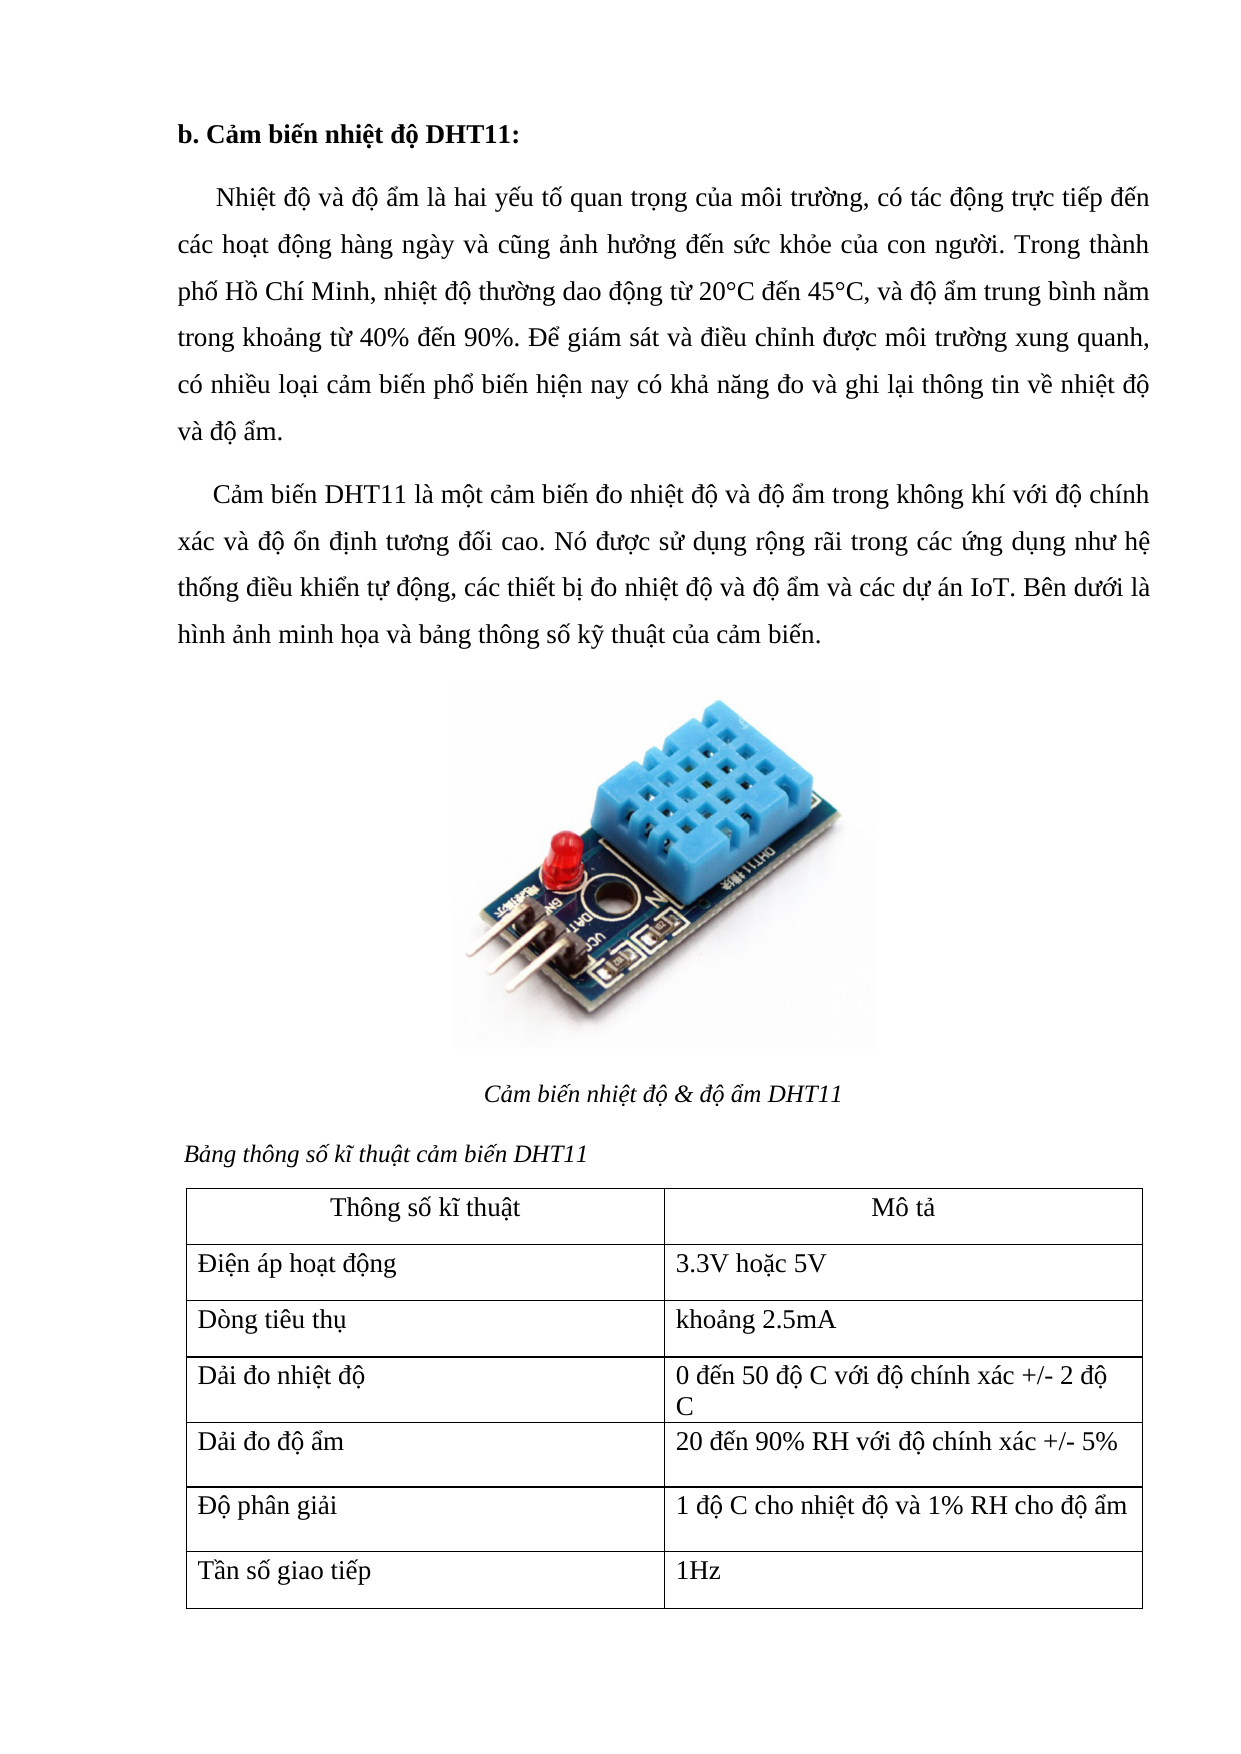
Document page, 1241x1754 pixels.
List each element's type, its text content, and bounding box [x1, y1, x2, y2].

text b. Cảm biến nhiệt độ DHT11: [177, 118, 1152, 149]
table_cell Độ phân giải [187, 1488, 664, 1551]
table_cell Dải đo độ ẩm [187, 1423, 664, 1486]
table_cell 1Hz [665, 1552, 1142, 1608]
table_cell Dòng tiêu thụ [187, 1301, 664, 1356]
table_cell khoảng 2.5mA [665, 1301, 1142, 1356]
table_header Mô tả [665, 1189, 1142, 1244]
table_header Thông số kĩ thuật [187, 1189, 664, 1244]
table_cell 1 độ C cho nhiệt độ và 1% RH cho độ ẩm [665, 1488, 1142, 1551]
table_cell Điện áp hoạt động [187, 1245, 664, 1300]
table_cell Dải đo nhiệt độ [187, 1358, 664, 1422]
text Bảng thông số kĩ thuật cảm biến DHT11 [177, 1139, 1151, 1168]
text Cảm biến nhiệt độ & độ ẩm DHT11 [177, 1079, 1152, 1108]
table_cell 20 đến 90% RH với độ chính xác +/- 5% [665, 1423, 1142, 1486]
table_cell 0 đến 50 độ C với độ chính xác +/- 2 độ C [665, 1358, 1142, 1422]
text Nhiệt độ và độ ẩm là hai yếu tố quan trọng của môi trường, có tác động trực tiếp đến các hoạt động hàng ngày và cũng ảnh hưởng đến sức khỏe của con người. Trong thành phố Hồ Chí Minh, nhiệt độ thường dao động từ 20°C đến 45°C, và độ ẩm trung bình nằm trong khoảng từ 40% đến 90%. Để giám sát và điều chỉnh được môi trường xung quanh, có nhiều loại cảm biến phổ biến hiện nay có khả năng đo và ghi lại thông tin về nhiệt độ và độ ẩm. [177, 181, 1152, 446]
picture [452, 681, 877, 1049]
text Cảm biến DHT11 là một cảm biến đo nhiệt độ và độ ẩm trong không khí với độ chính xác và độ ổn định tương đối cao. Nó được sử dụng rộng rãi trong các ứng dụng như hệ thống điều khiển tự động, các thiết bị đo nhiệt độ và độ ẩm và các dự án IoT. Bên dưới là hình ảnh minh họa và bảng thông số kỹ thuật của cảm biến. [177, 478, 1152, 649]
table_cell 3.3V hoặc 5V [665, 1245, 1142, 1300]
table_cell Tần số giao tiếp [187, 1552, 664, 1608]
